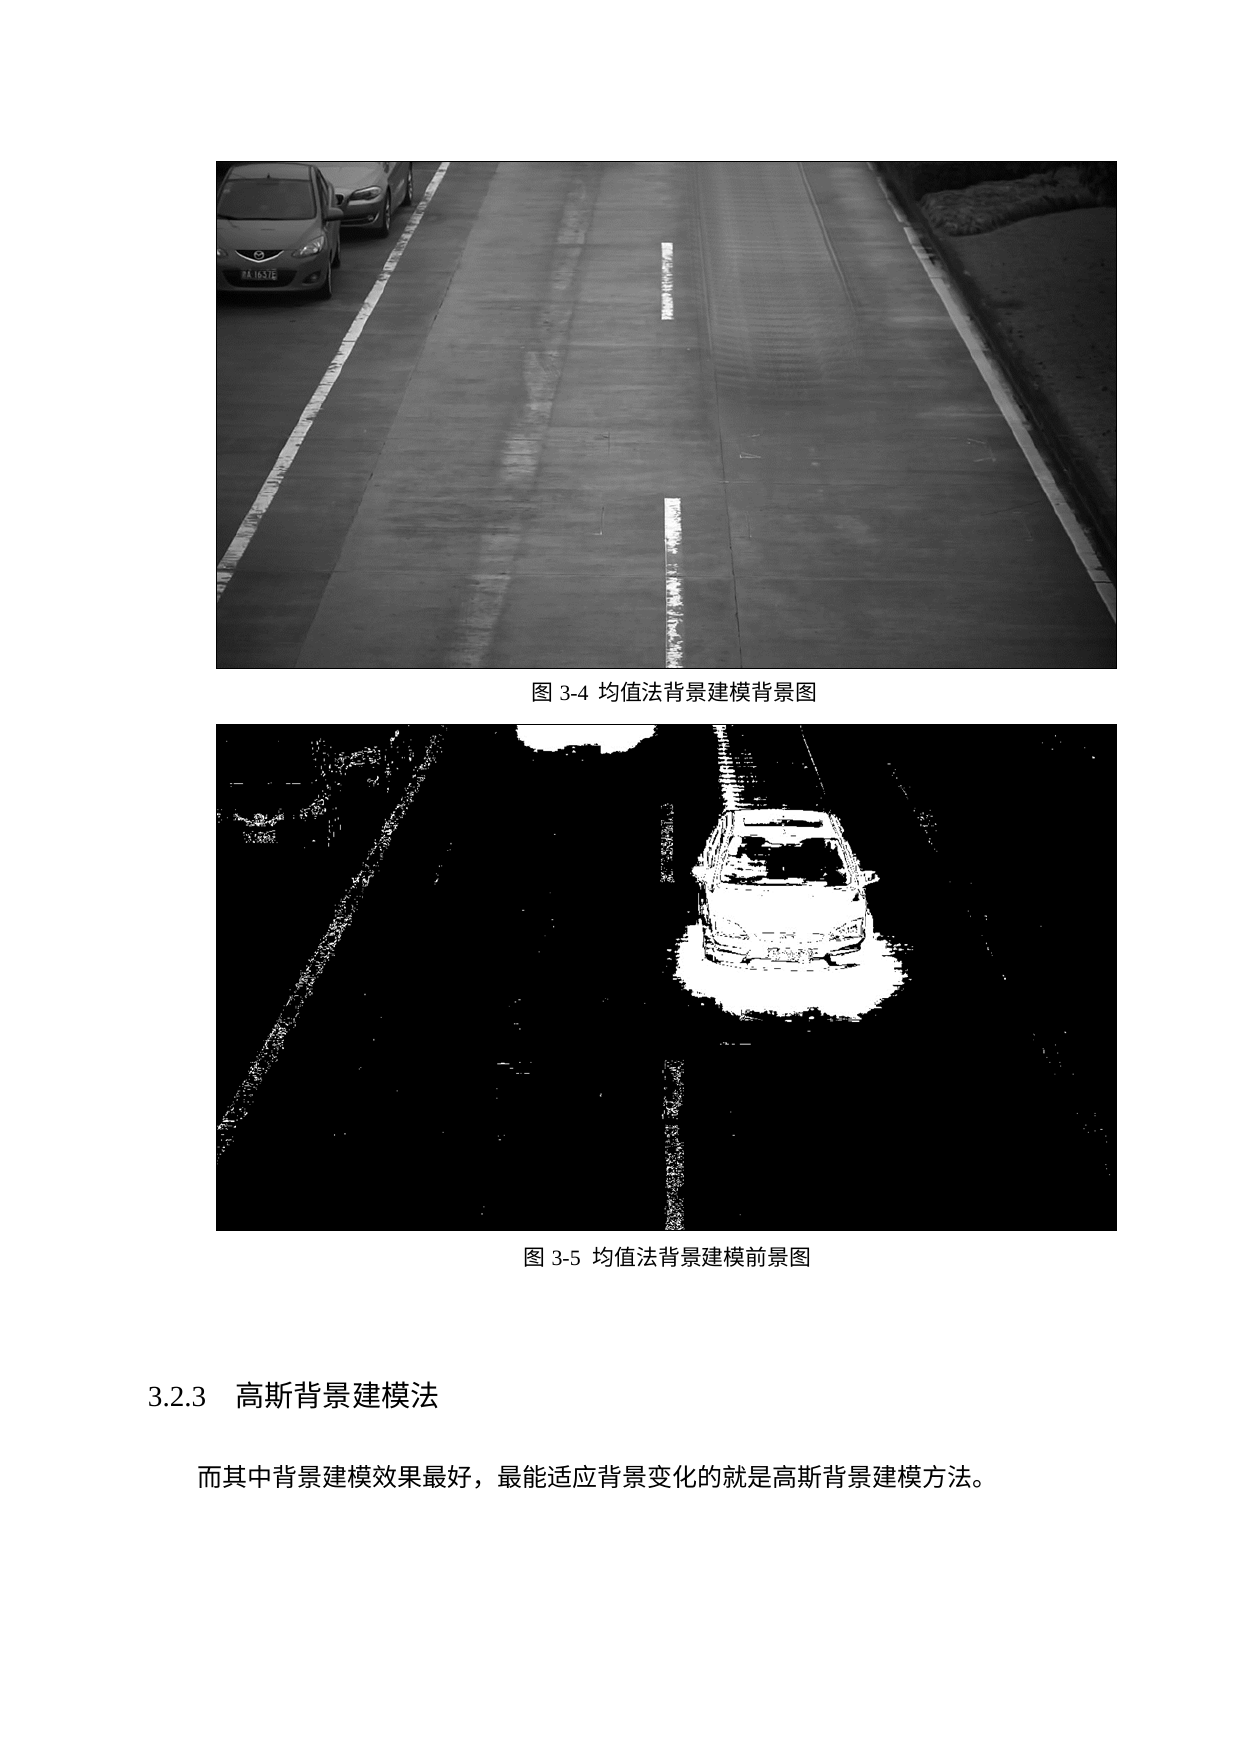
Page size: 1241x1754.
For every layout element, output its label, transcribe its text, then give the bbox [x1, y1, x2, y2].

picture [217, 162, 1116, 668]
text 而其中背景建模效果最好，最能适应背景变化的就是高斯背景建模方法。 [148, 1443, 1092, 1508]
list 高斯背景建模法 [148, 1362, 1092, 1427]
picture [217, 725, 1116, 1230]
